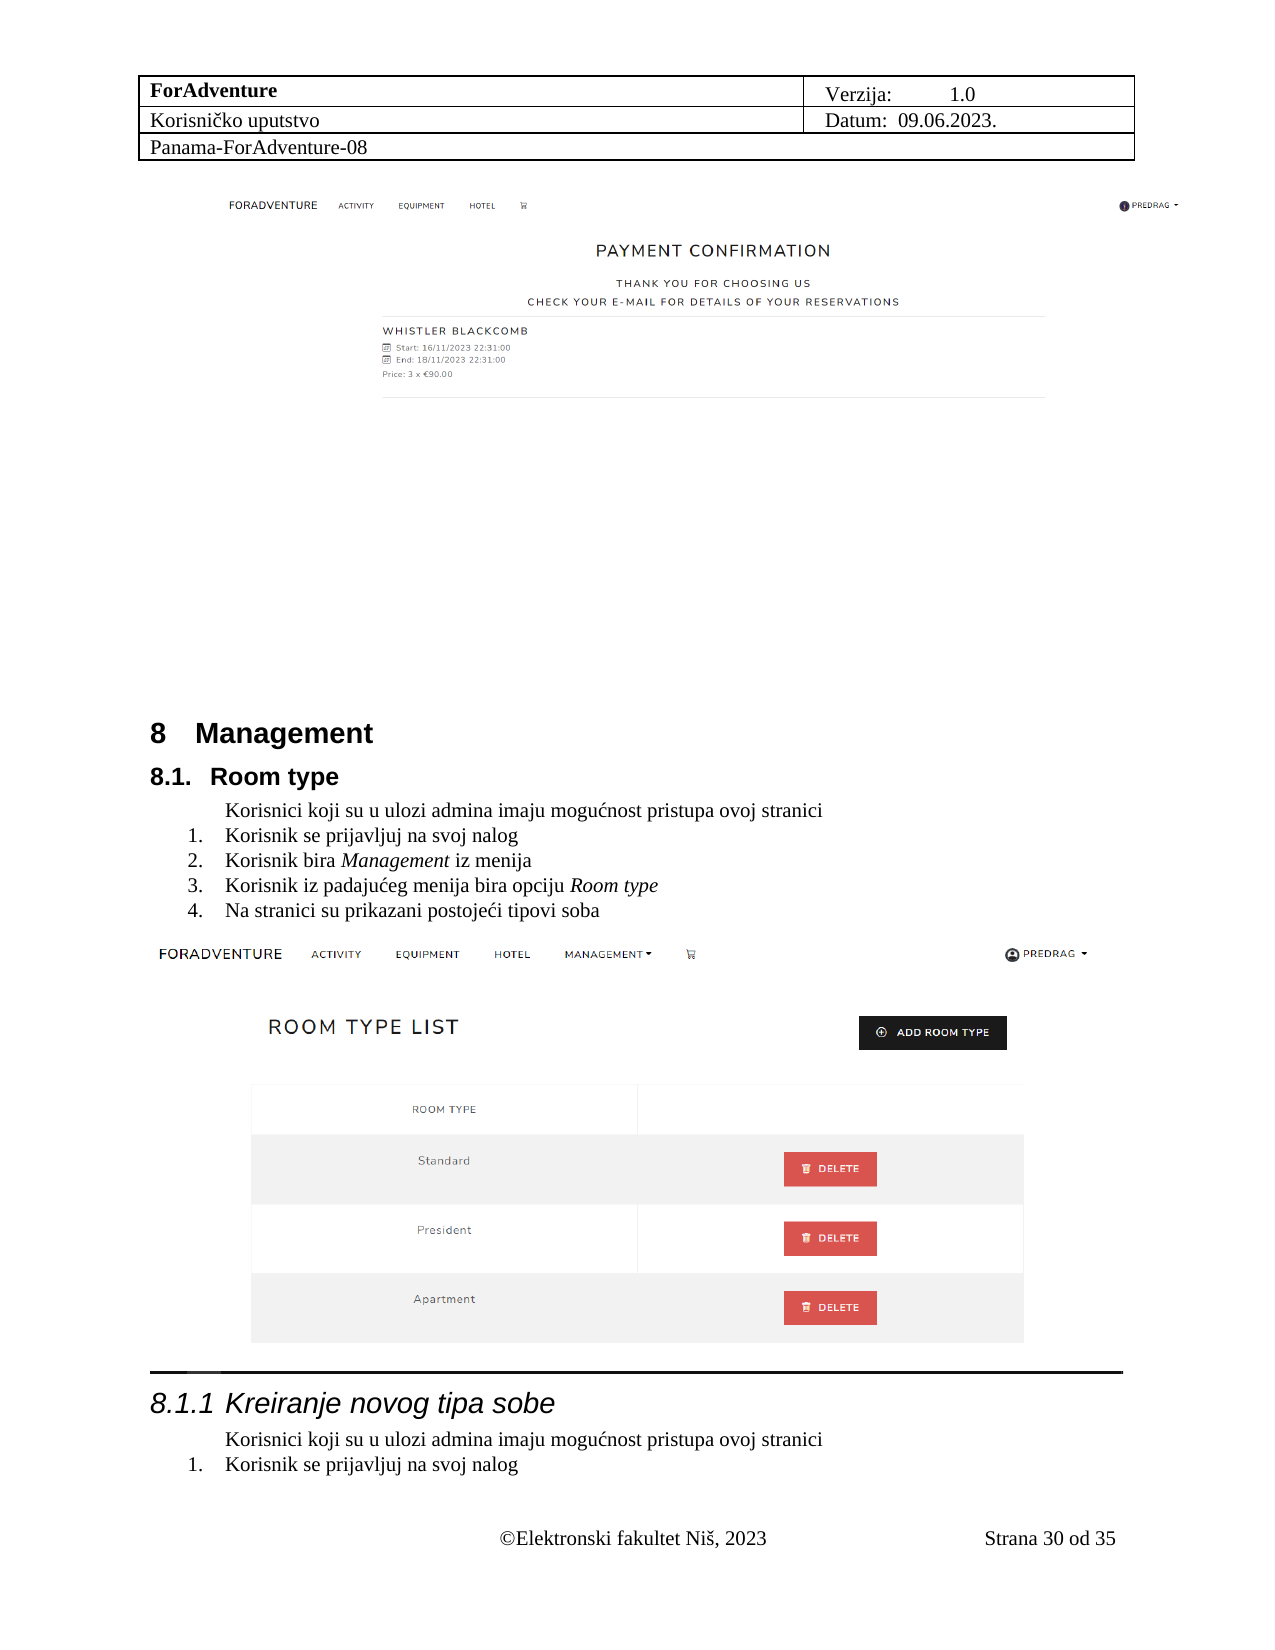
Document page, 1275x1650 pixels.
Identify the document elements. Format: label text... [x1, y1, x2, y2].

picture [225, 185, 1200, 679]
subtitle Kreiranje novog tipa sobe [150, 1386, 1125, 1419]
list Korisnik se prijavljuj na svoj nalog [187, 1451, 1125, 1476]
list Na stranici su prikazani postojeći tipovi soba [187, 897, 1125, 922]
subtitle Management [150, 716, 1125, 750]
list Korisnik iz padajućeg menija bira opciju Room type [187, 872, 1125, 897]
list Korisnik bira Management iz menija [187, 847, 1125, 872]
picture [150, 922, 1124, 1374]
list Korisnik se prijavljuj na svoj nalog [187, 822, 1125, 847]
subtitle Room type [150, 762, 1125, 791]
text Korisnici koji su u ulozi admina imaju mogućnost pristupa ovoj stranici [225, 1426, 1125, 1451]
text Korisnici koji su u ulozi admina imaju mogućnost pristupa ovoj stranici [150, 797, 1125, 822]
